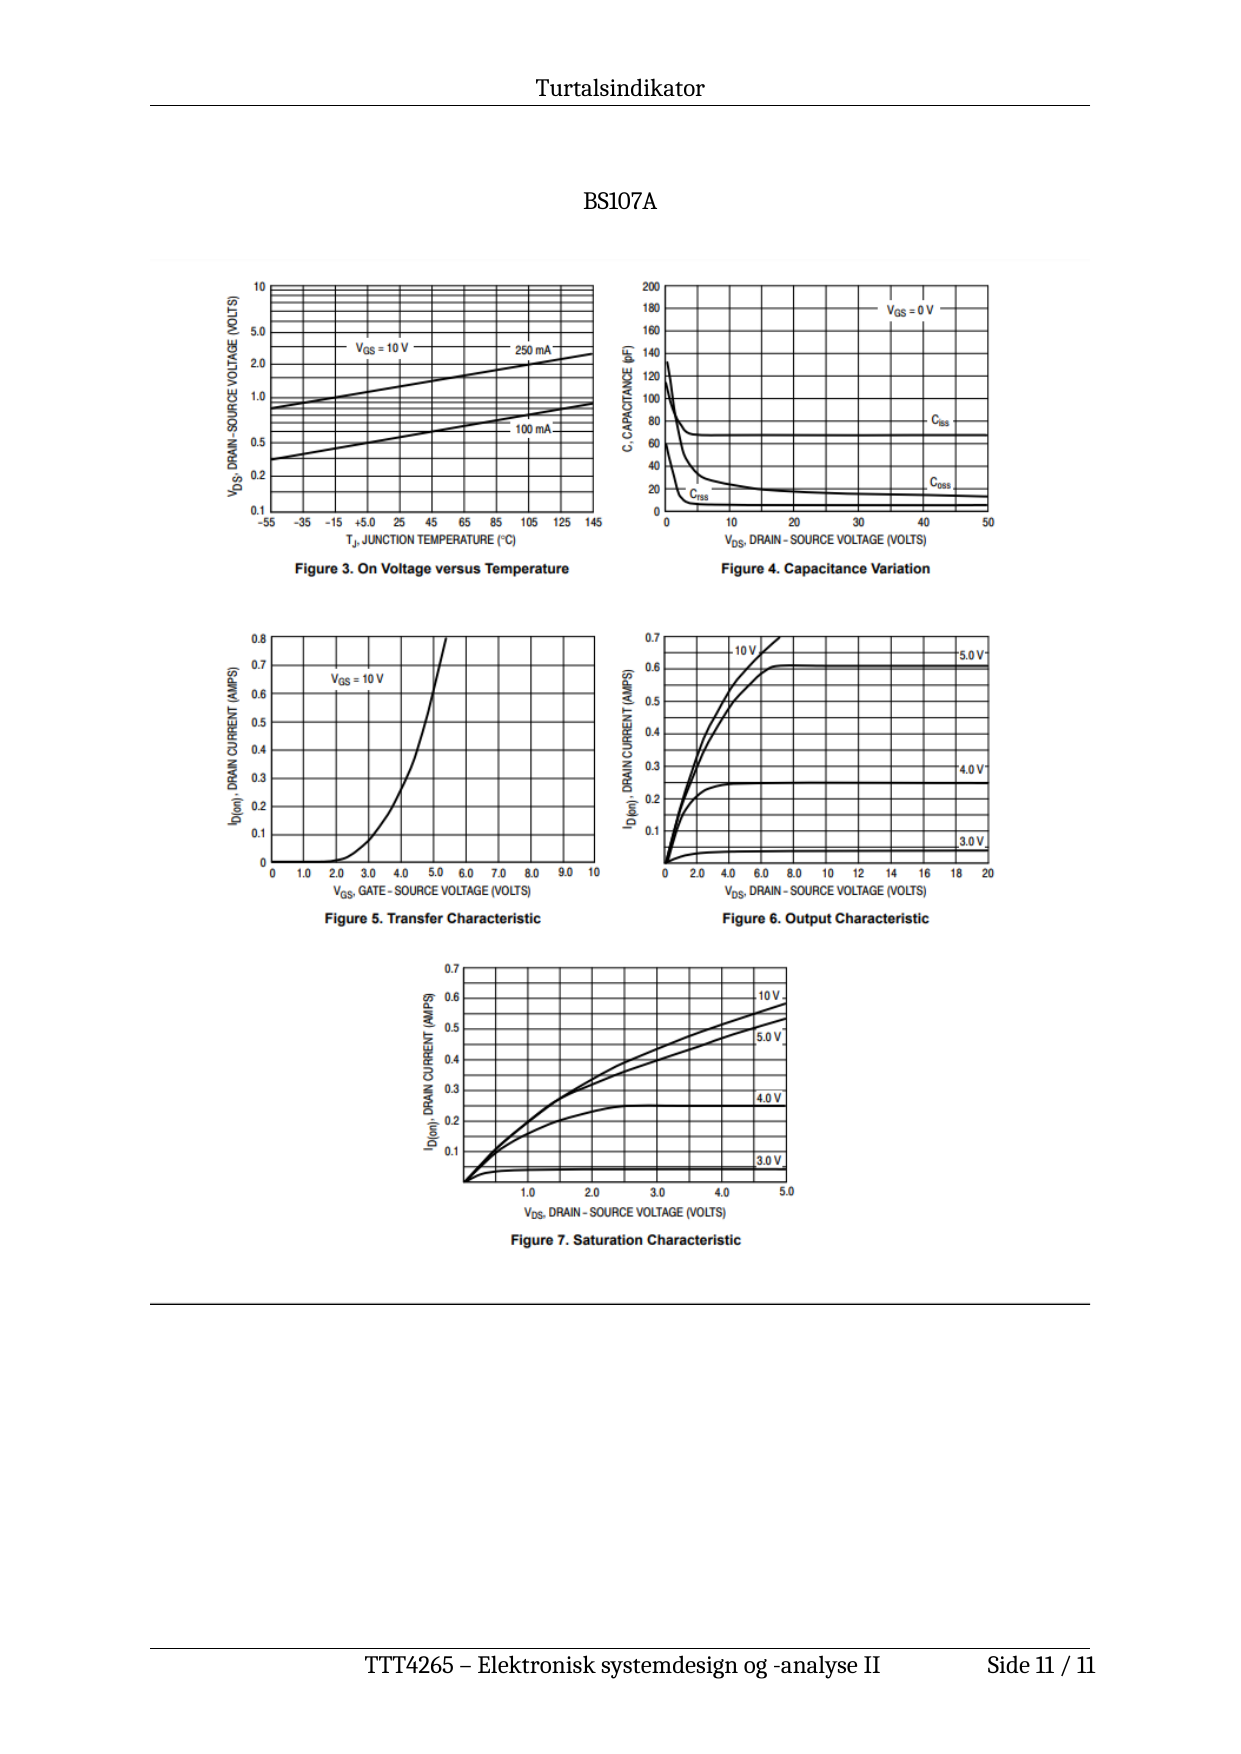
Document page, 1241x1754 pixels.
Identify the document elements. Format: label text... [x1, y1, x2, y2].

text BS107A [150, 187, 1090, 216]
picture [150, 259, 1091, 1305]
